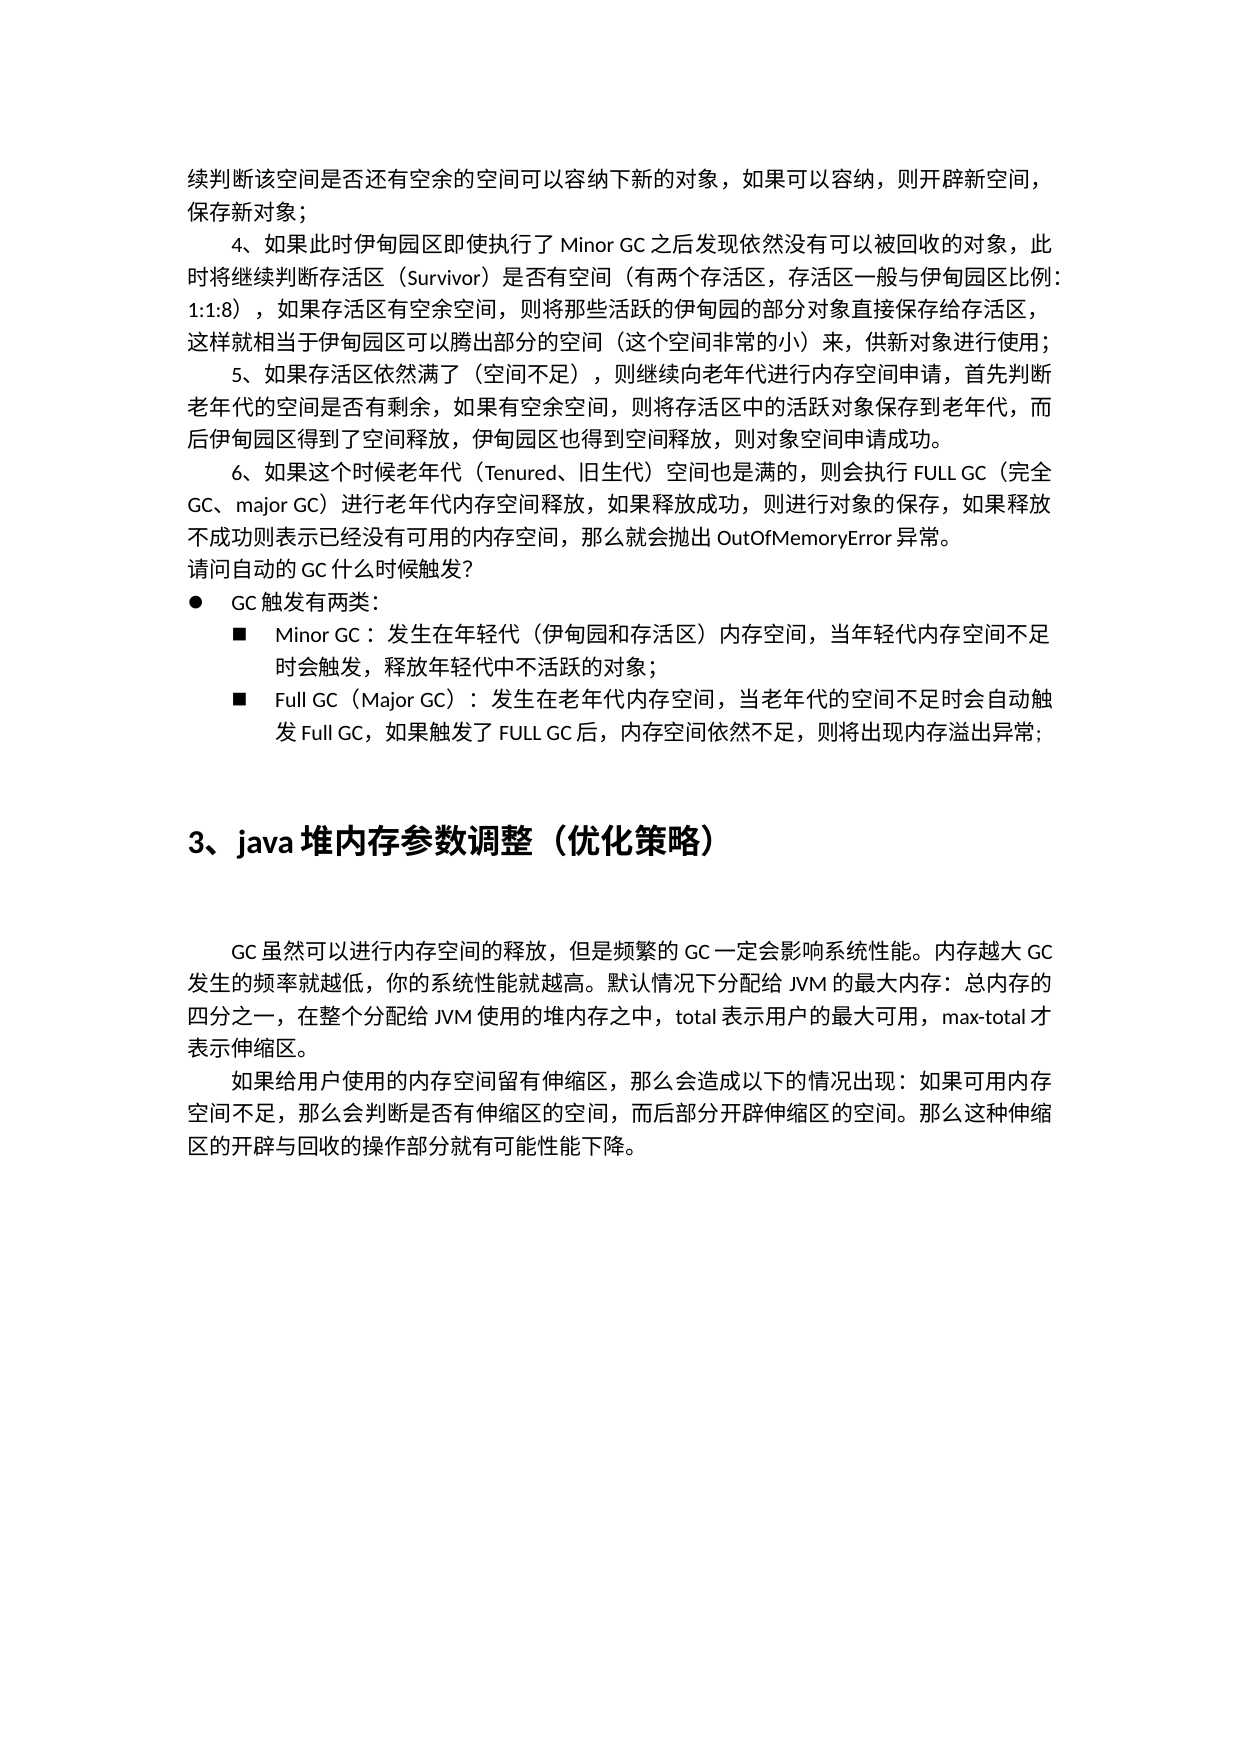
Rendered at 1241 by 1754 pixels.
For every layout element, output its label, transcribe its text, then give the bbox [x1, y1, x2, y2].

list 请问自动的GC什么时候触发？ [187, 552, 1053, 584]
subtitle java堆内存参数调整（优化策略） [187, 807, 1053, 872]
list 如果存活区依然满了（空间不足），则继续向老年代进行内存空间申请，首先判断老年代的空间是否有剩余，如果有空余空间，则将存活区中的活跃对象保存到老年代，而后伊甸园区得到了空间释放，伊甸园区也得到空间释放，则对象空间申请成功。 [187, 357, 1053, 454]
list GC虽然可以进行内存空间的释放，但是频繁的GC一定会影响系统性能。内存越大GC发生的频率就越低，你的系统性能就越高。默认情况下分配给JVM的最大内存：总内存的四分之一，在整个分配给JVM使用的堆内存之中，total表示用户的最大可用，max-total才表示伸缩区。 [187, 933, 1053, 1063]
list GC触发有两类： [187, 584, 1053, 617]
list Minor GC ：发生在年轻代（伊甸园和存活区）内存空间，当年轻代内存空间不足时会触发，释放年轻代中不活跃的对象； [231, 617, 1053, 682]
list 如果此时伊甸园区即使执行了Minor GC之后发现依然没有可以被回收的对象，此时将继续判断存活区（Survivor）是否有空间（有两个存活区，存活区一般与伊甸园区比例：1:1:8），如果存活区有空余空间，则将那些活跃的伊甸园的部分对象直接保存给存活区，这样就相当于伊甸园区可以腾出部分的空间（这个空间非常的小）来，供新对象进行使用； [187, 227, 1053, 357]
list 如果给用户使用的内存空间留有伸缩区，那么会造成以下的情况出现：如果可用内存空间不足，那么会判断是否有伸缩区的空间，而后部分开辟伸缩区的空间。那么这种伸缩区的开辟与回收的操作部分就有可能性能下降。 [187, 1063, 1053, 1161]
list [187, 162, 1053, 227]
list Full GC（Major GC）：发生在老年代内存空间，当老年代的空间不足时会自动触发Full GC，如果触发了FULL GC后，内存空间依然不足，则将出现内存溢出异常; [231, 682, 1053, 747]
list 如果这个时候老年代（Tenured、旧生代）空间也是满的，则会执行FULL GC（完全GC、major GC）进行老年代内存空间释放，如果释放成功，则进行对象的保存，如果释放不成功则表示已经没有可用的内存空间，那么就会抛出OutOfMemoryError异常。 [187, 454, 1053, 552]
